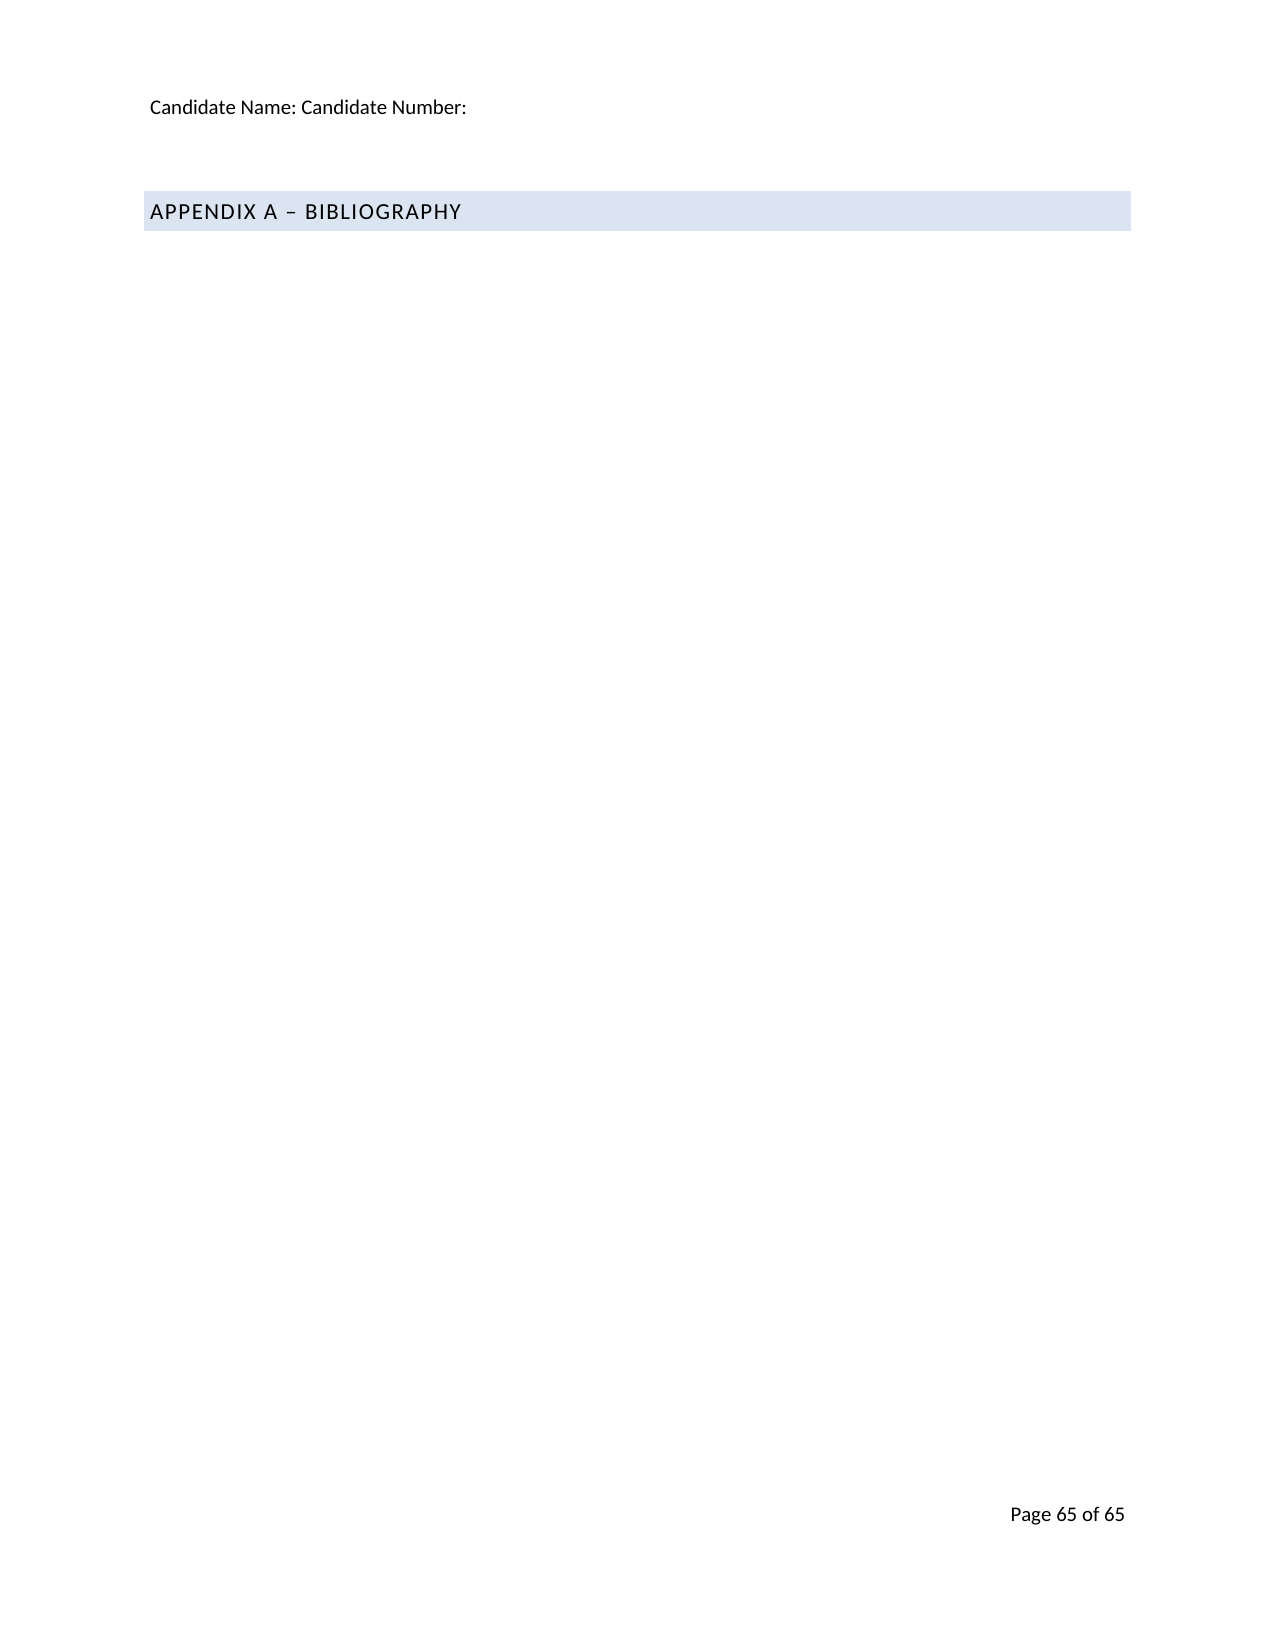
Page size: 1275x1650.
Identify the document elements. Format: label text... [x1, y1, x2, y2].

subtitle APPENDIX A – BIBLIOGRAPHY [150, 197, 1125, 225]
